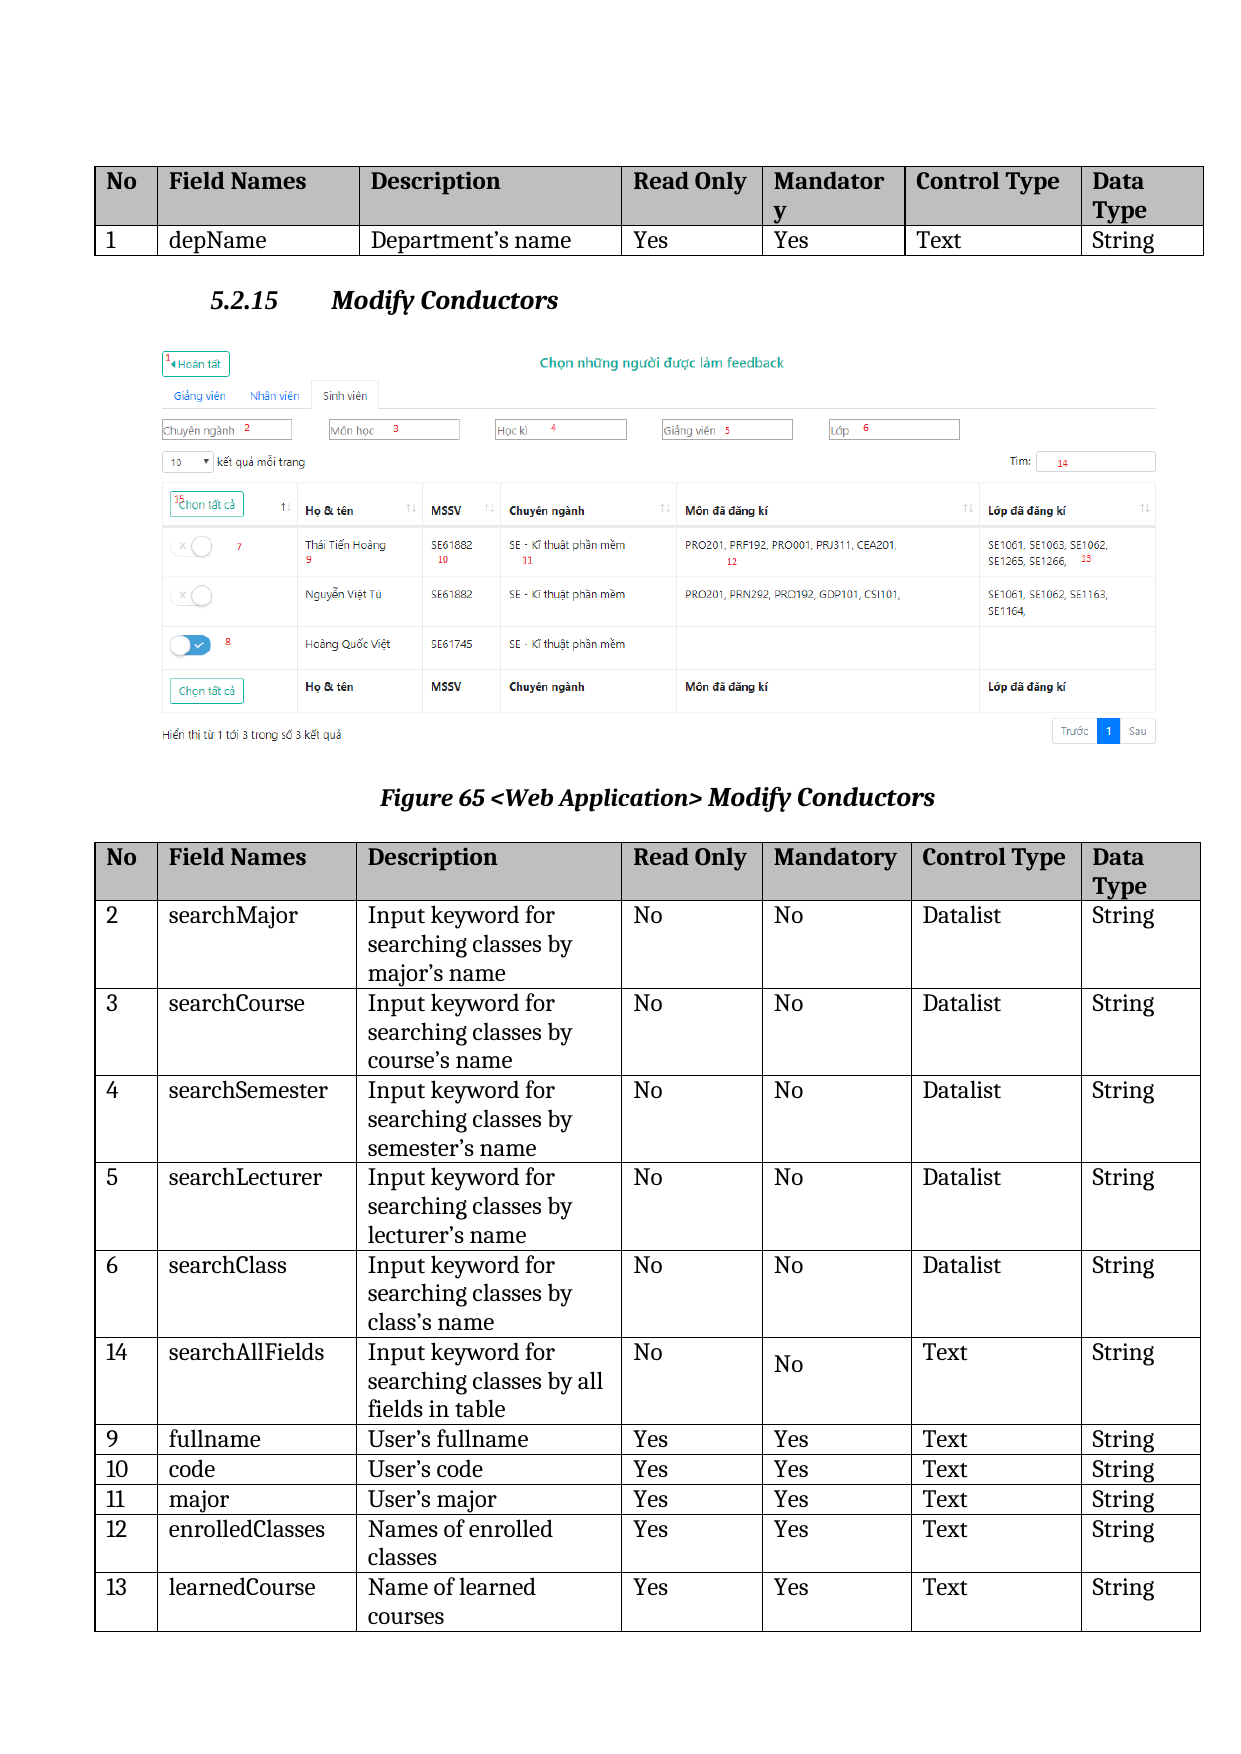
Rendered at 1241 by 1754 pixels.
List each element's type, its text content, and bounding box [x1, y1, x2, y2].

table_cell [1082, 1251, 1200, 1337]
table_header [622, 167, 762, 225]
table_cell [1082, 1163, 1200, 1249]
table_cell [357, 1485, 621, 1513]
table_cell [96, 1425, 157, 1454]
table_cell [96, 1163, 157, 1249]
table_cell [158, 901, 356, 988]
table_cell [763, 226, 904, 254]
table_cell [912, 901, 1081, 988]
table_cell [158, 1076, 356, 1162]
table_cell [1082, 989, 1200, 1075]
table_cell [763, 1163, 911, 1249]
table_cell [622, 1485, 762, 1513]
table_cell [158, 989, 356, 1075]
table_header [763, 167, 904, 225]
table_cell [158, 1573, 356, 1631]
text Figure 65 <Web Application> Modify Conductors [106, 782, 1209, 813]
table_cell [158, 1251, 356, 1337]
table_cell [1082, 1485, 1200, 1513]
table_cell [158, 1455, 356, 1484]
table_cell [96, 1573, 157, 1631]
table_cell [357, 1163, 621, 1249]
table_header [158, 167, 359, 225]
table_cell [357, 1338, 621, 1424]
picture [157, 347, 1158, 746]
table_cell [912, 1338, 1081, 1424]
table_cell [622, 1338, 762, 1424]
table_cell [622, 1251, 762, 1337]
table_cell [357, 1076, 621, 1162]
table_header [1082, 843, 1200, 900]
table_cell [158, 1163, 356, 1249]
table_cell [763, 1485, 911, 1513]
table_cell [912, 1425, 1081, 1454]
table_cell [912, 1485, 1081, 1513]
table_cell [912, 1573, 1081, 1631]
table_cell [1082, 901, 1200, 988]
list Modify Conductors [210, 284, 1209, 316]
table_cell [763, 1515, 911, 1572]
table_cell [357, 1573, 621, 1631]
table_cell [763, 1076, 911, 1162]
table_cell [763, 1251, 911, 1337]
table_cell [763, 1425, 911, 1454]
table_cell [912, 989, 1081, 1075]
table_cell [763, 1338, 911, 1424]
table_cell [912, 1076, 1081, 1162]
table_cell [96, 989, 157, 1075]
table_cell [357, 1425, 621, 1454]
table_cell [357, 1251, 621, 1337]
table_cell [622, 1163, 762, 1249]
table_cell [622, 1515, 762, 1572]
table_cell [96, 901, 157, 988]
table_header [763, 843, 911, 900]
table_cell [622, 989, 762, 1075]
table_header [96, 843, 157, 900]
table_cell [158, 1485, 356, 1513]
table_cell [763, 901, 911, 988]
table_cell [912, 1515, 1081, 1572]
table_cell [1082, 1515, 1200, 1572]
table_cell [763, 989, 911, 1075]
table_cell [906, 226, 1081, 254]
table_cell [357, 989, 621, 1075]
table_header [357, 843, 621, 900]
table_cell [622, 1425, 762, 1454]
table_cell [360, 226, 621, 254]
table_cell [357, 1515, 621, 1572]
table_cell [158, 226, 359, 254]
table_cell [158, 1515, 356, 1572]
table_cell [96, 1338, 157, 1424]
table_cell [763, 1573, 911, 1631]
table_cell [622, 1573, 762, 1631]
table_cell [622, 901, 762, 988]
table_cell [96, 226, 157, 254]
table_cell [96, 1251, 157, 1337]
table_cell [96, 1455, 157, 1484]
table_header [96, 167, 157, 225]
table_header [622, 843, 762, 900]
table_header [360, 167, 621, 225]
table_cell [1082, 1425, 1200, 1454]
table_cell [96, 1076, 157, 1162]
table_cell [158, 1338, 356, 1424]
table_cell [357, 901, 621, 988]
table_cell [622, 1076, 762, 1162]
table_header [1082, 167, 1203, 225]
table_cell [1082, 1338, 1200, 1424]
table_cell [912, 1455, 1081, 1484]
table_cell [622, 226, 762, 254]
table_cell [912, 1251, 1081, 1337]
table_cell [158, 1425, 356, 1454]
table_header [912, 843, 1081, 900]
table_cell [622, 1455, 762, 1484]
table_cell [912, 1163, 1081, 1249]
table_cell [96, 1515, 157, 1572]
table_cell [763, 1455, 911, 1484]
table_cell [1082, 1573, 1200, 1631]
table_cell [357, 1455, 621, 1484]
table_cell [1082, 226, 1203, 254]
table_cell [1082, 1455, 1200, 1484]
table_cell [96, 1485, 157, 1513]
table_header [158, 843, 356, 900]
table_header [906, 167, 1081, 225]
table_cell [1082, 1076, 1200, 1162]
